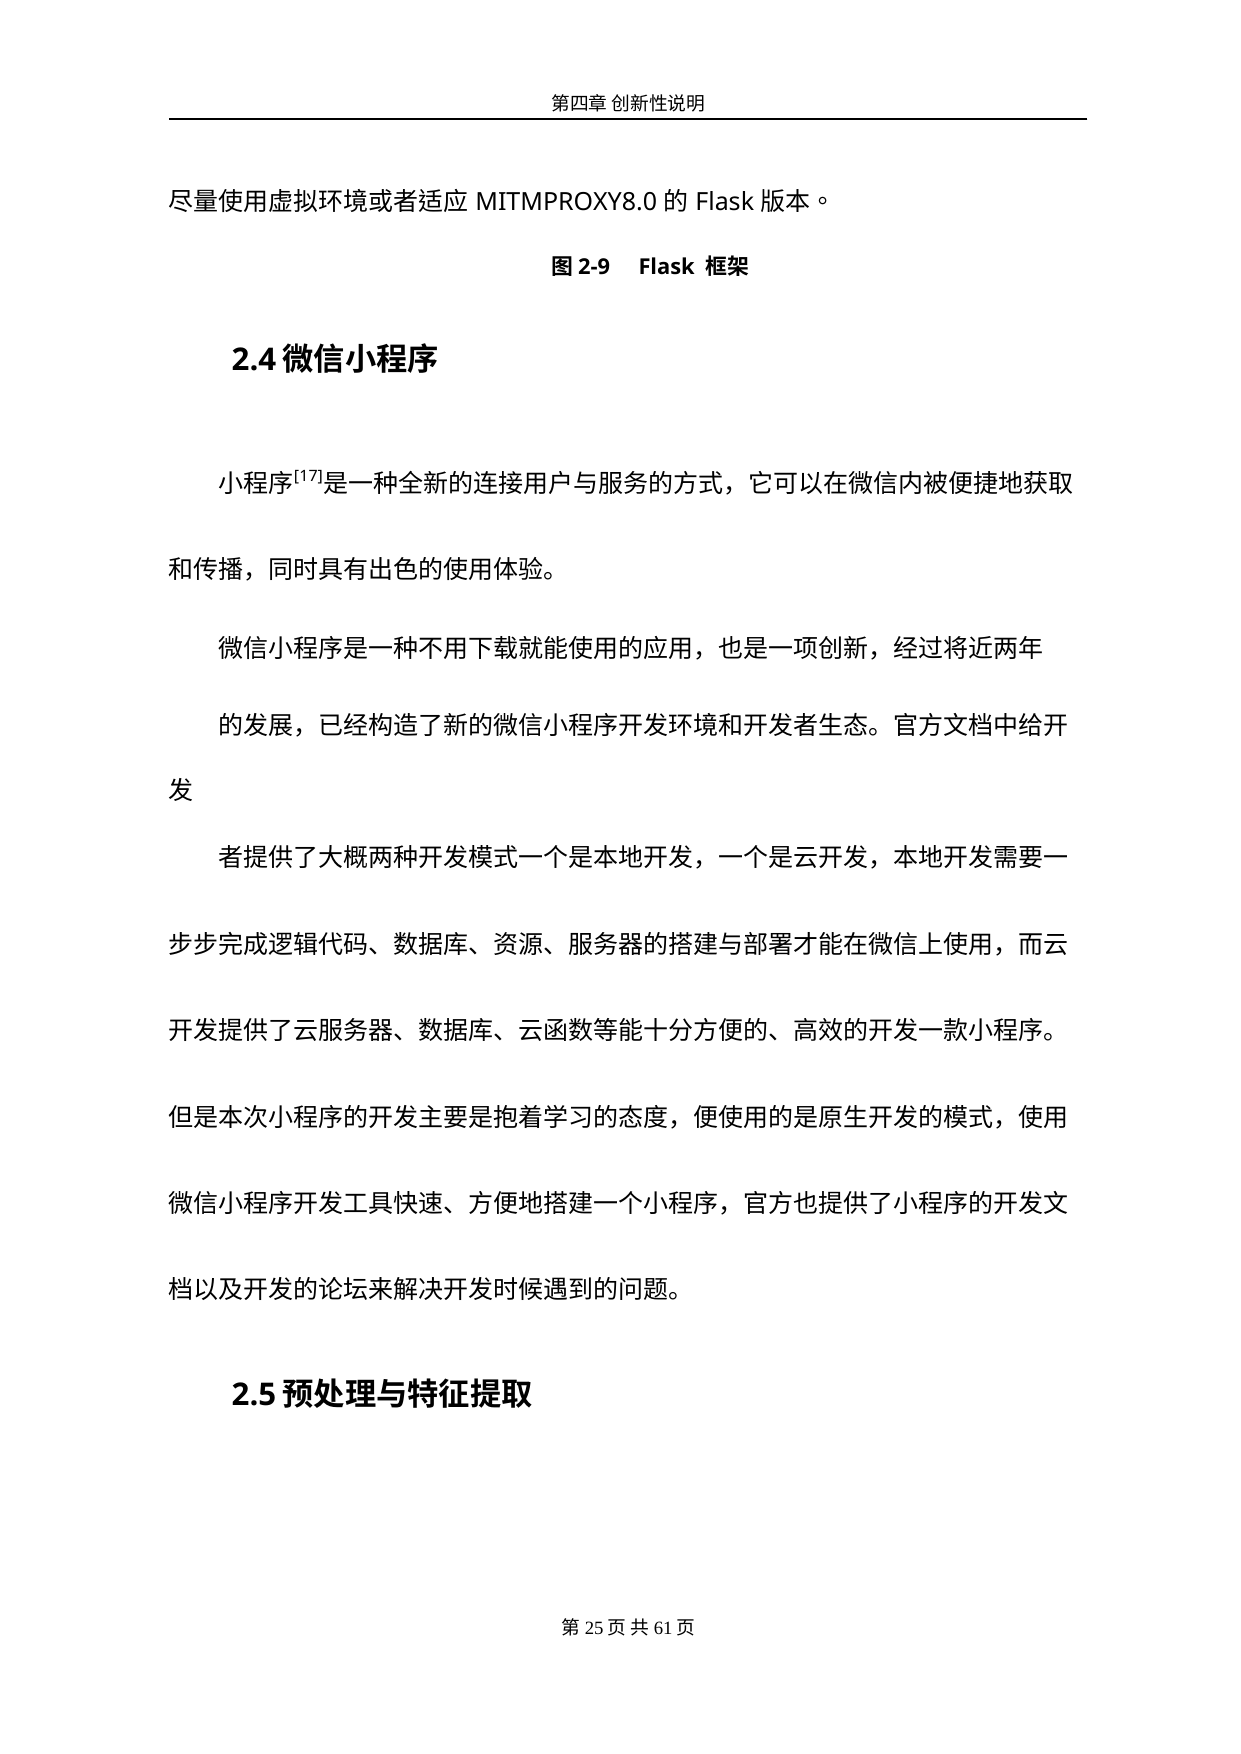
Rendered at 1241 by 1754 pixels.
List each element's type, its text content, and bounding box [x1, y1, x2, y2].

subtitle 2.4微信小程序 [169, 324, 1087, 389]
subtitle 2.5预处理与特征提取 [169, 1359, 1087, 1424]
text 图 2-9 Flask 框架 [169, 249, 1087, 281]
text 小程序[17]是一种全新的连接用户与服务的方式，它可以在微信内被便捷地获取和传播，同时具有出色的使用体验。 [169, 449, 1087, 600]
text 的发展，已经构造了新的微信小程序开发环境和开发者生态。官方文档中给开发 [169, 691, 1087, 821]
text 微信小程序是一种不用下载就能使用的应用，也是一项创新，经过将近两年 [169, 614, 1087, 679]
text 者提供了大概两种开发模式一个是本地开发，一个是云开发，本地开发需要一步步完成逻辑代码、数据库、资源、服务器的搭建与部署才能在微信上使用，而云开发提供了云服务器、数据库、云函数等能十分方便的、高效的开发一款小程序。但是本次小程序的开发主要是抱着学习的态度，便使用的是原生开发的模式，使用微信小程序开发工具快速、方便地搭建一个小程序，官方也提供了小程序的开发文档以及开发的论坛来解决开发时候遇到的问题。 [169, 823, 1087, 1320]
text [169, 168, 1087, 233]
